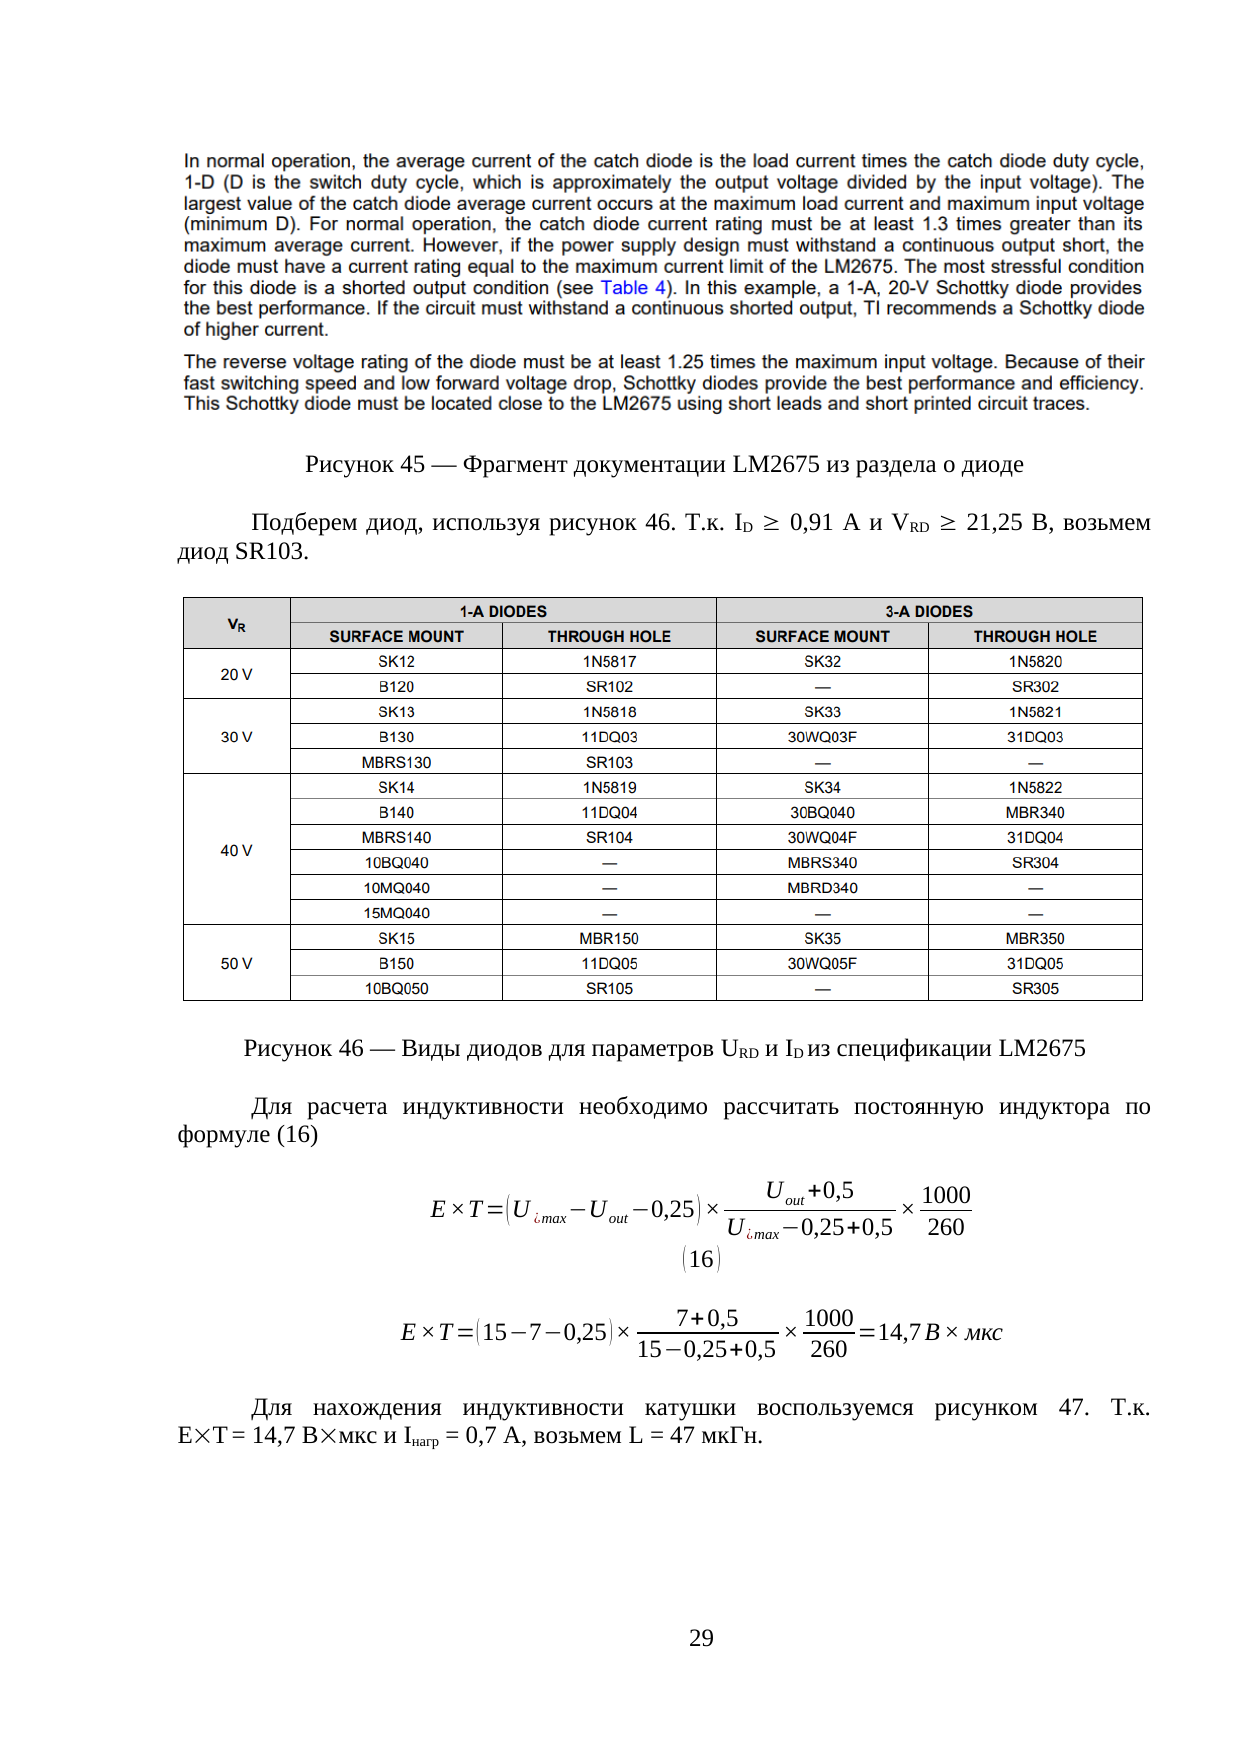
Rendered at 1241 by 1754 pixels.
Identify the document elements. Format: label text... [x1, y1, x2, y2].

text Для расчета индуктивности необходимо рассчитать постоянную индуктора по формуле (16) [177, 1091, 1152, 1148]
text Подберем диод, используя рисунок 46. Т.к. ID 0,91 А и VRD 21,25 В, возьмем диод SR103. [177, 507, 1152, 564]
picture [177, 146, 1152, 421]
text Для нахождения индуктивности катушки воспользуемся рисунком 47. Т.к. ET = 14,7 Вмкс и Iнагр = 0,7 А, возьмем L = 47 мкГн. [177, 1392, 1152, 1449]
picture [182, 593, 1147, 1005]
